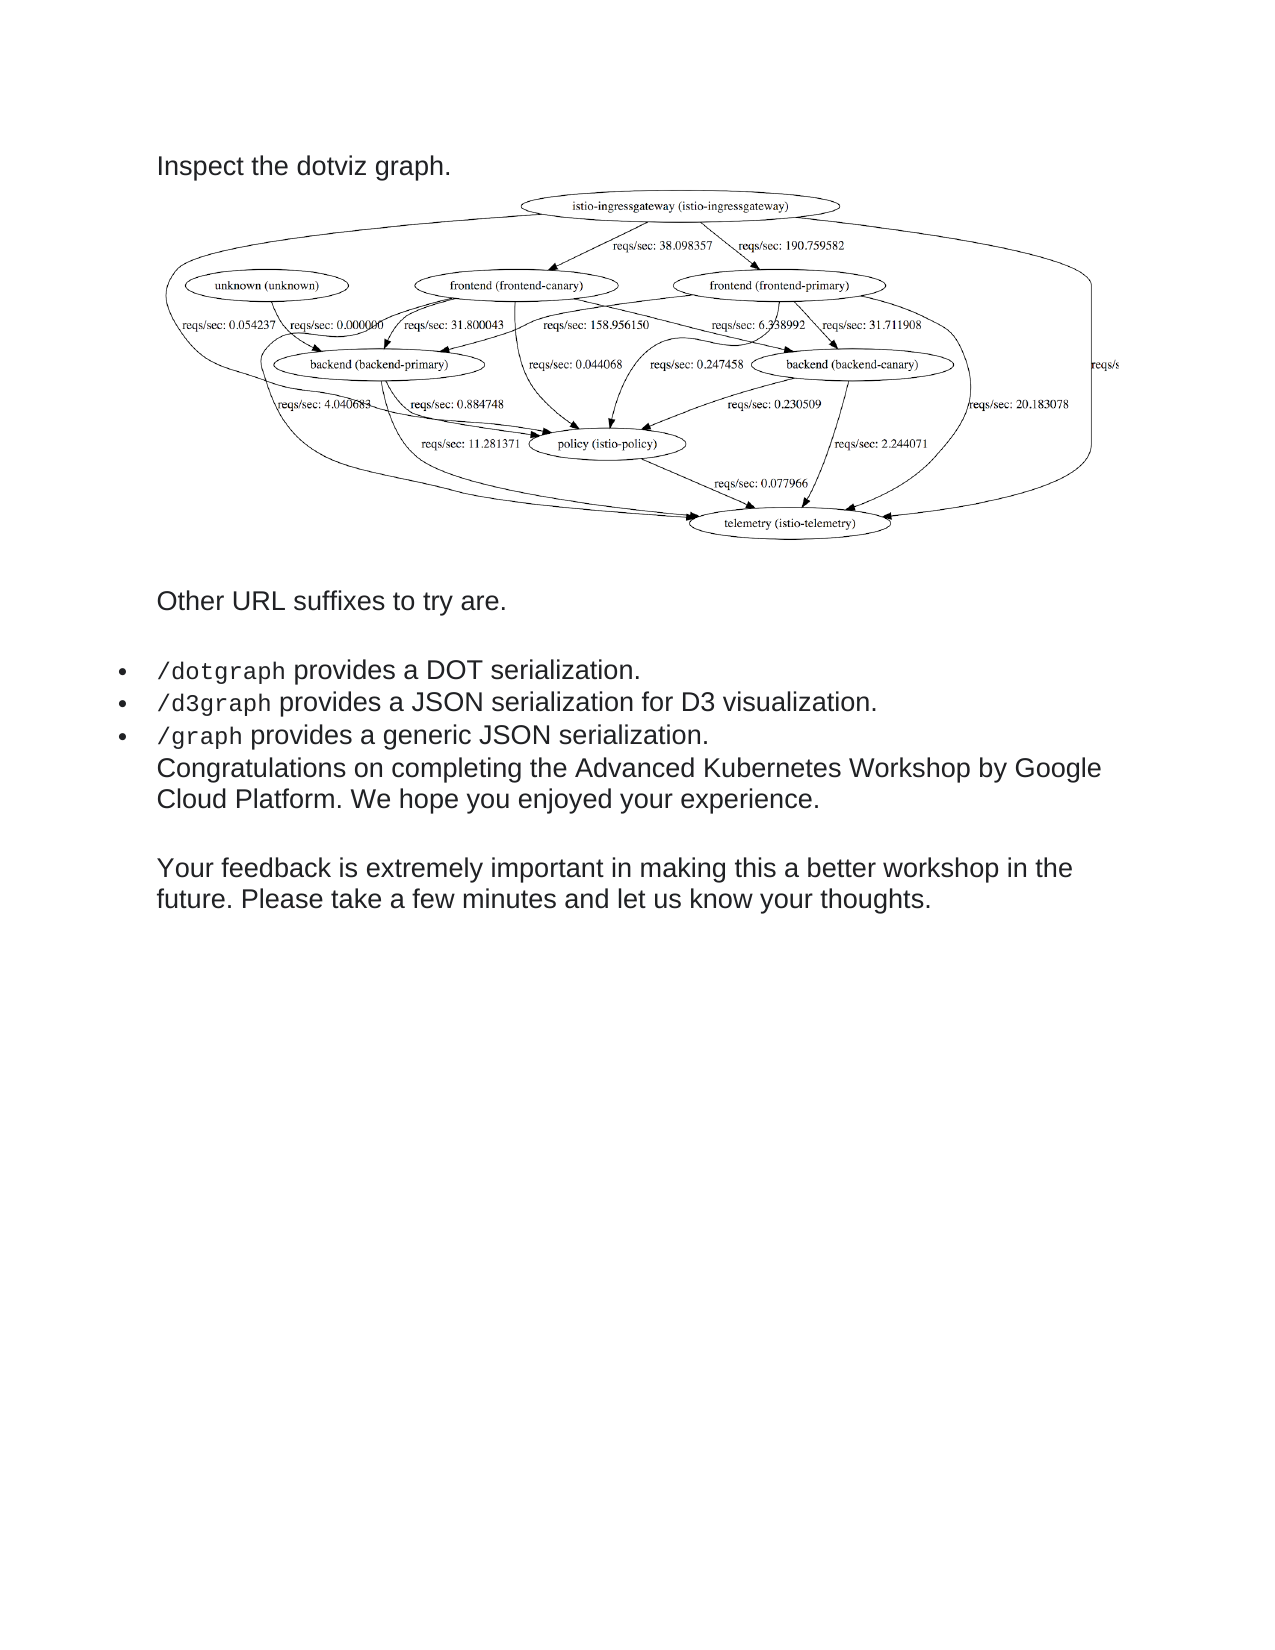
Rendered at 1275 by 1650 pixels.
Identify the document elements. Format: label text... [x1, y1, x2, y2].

text Other URL suffixes to try are. [156, 585, 1118, 616]
text Your feedback is extremely important in making this a better workshop in the future. Please take a few minutes and let us know your thoughts. [156, 852, 1118, 914]
list /graph provides a generic JSON serialization. [119, 719, 1118, 752]
text Inspect the dotviz graph. [156, 150, 1118, 181]
picture [156, 181, 1119, 548]
list /dotgraph provides a DOT serialization. [119, 654, 1118, 686]
list /d3graph provides a JSON serialization for D3 visualization. [119, 686, 1118, 719]
text Congratulations on completing the Advanced Kubernetes Workshop by Google Cloud Platform. We hope you enjoyed your experience. [156, 752, 1118, 814]
